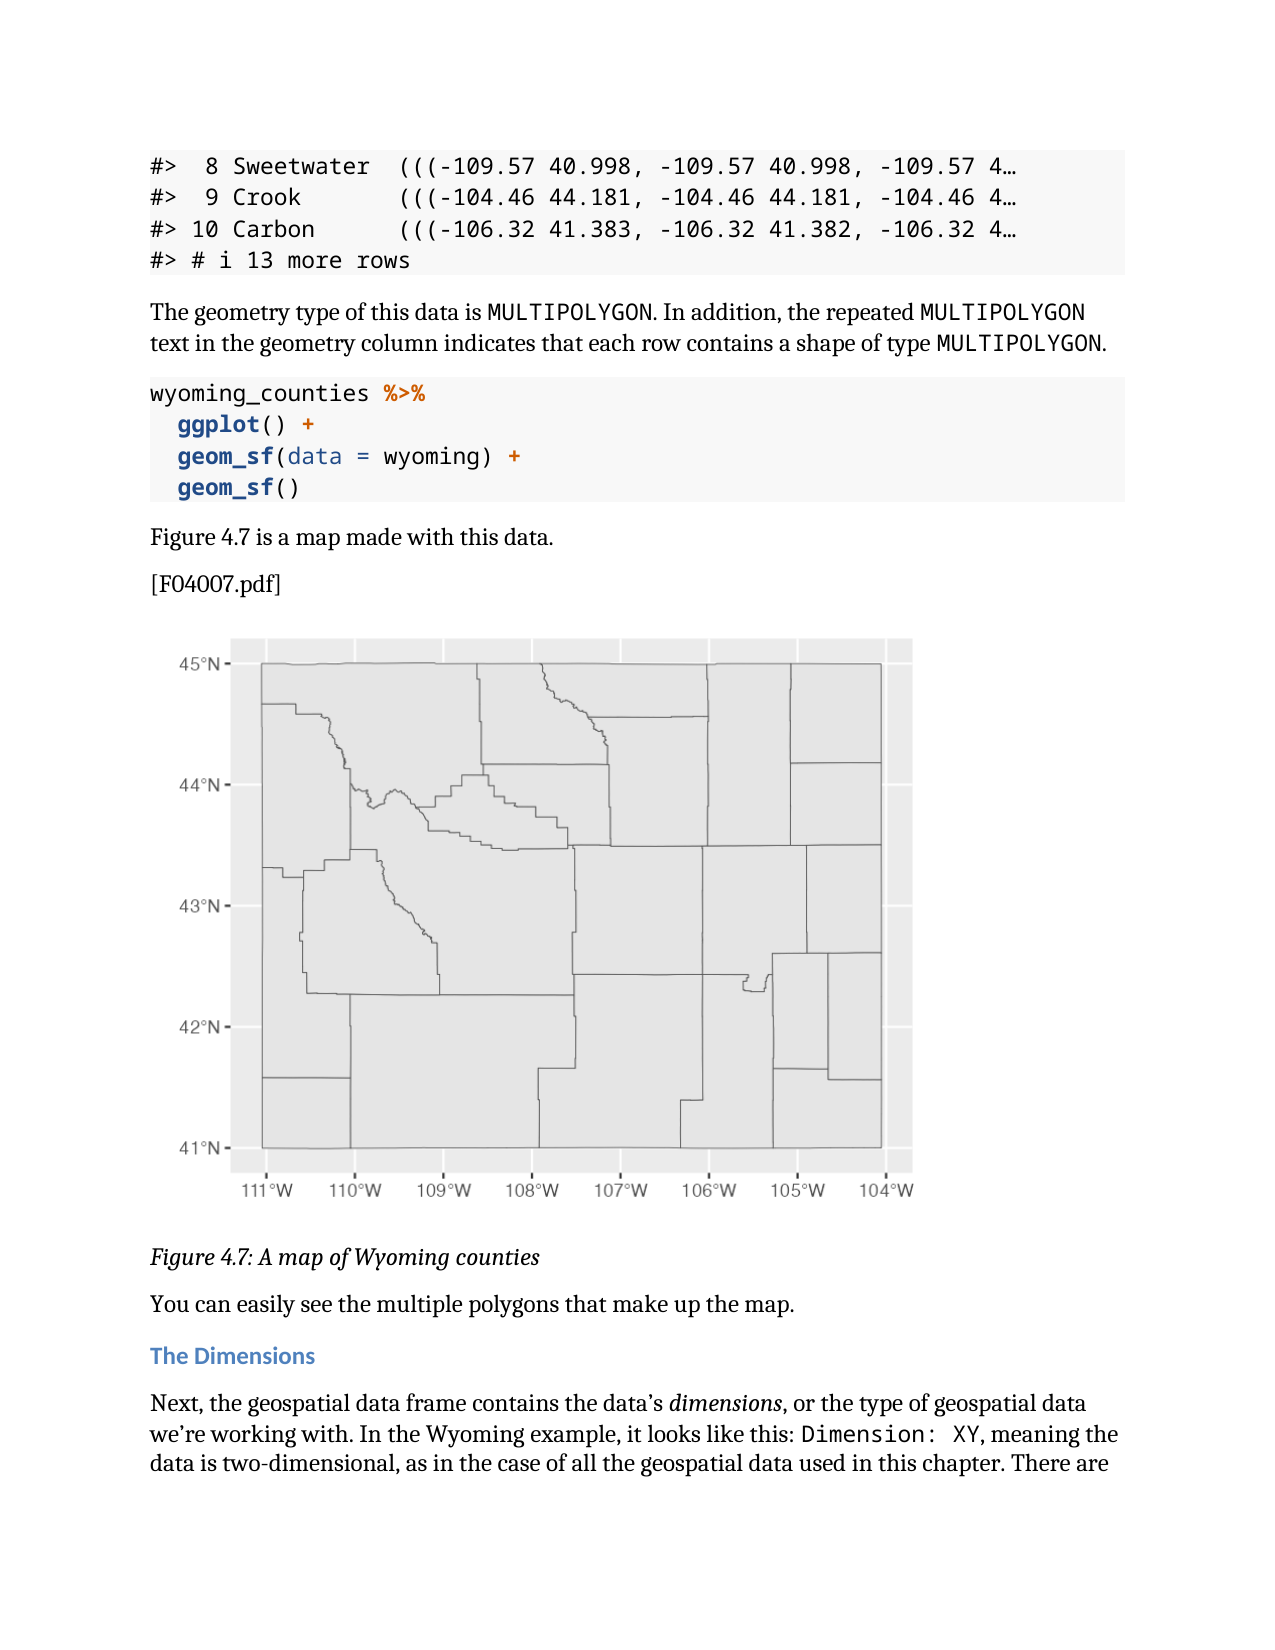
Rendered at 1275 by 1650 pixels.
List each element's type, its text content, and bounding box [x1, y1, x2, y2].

text Figure 4.7 is a map made with this data. [150, 523, 1125, 552]
text The geometry type of this data is MULTIPOLYGON. In addition, the repeated MULTIPOLYGON text in the geometry column indicates that each row contains a shape of type MULTIPOLYGON. [150, 296, 1125, 358]
text [F04007.pdf] [150, 570, 1125, 599]
text wyoming_counties %>% ggplot() + geom_sf(data = wyoming) + geom_sf() [150, 377, 1125, 502]
text You can easily see the multiple polygons that make up the map. [150, 1290, 1125, 1319]
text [150, 1389, 1125, 1478]
picture [168, 617, 924, 1222]
subtitle The Dimensions [150, 1340, 1125, 1370]
text Figure 4.7: A map of Wyoming counties [150, 1243, 1125, 1272]
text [150, 150, 1125, 275]
